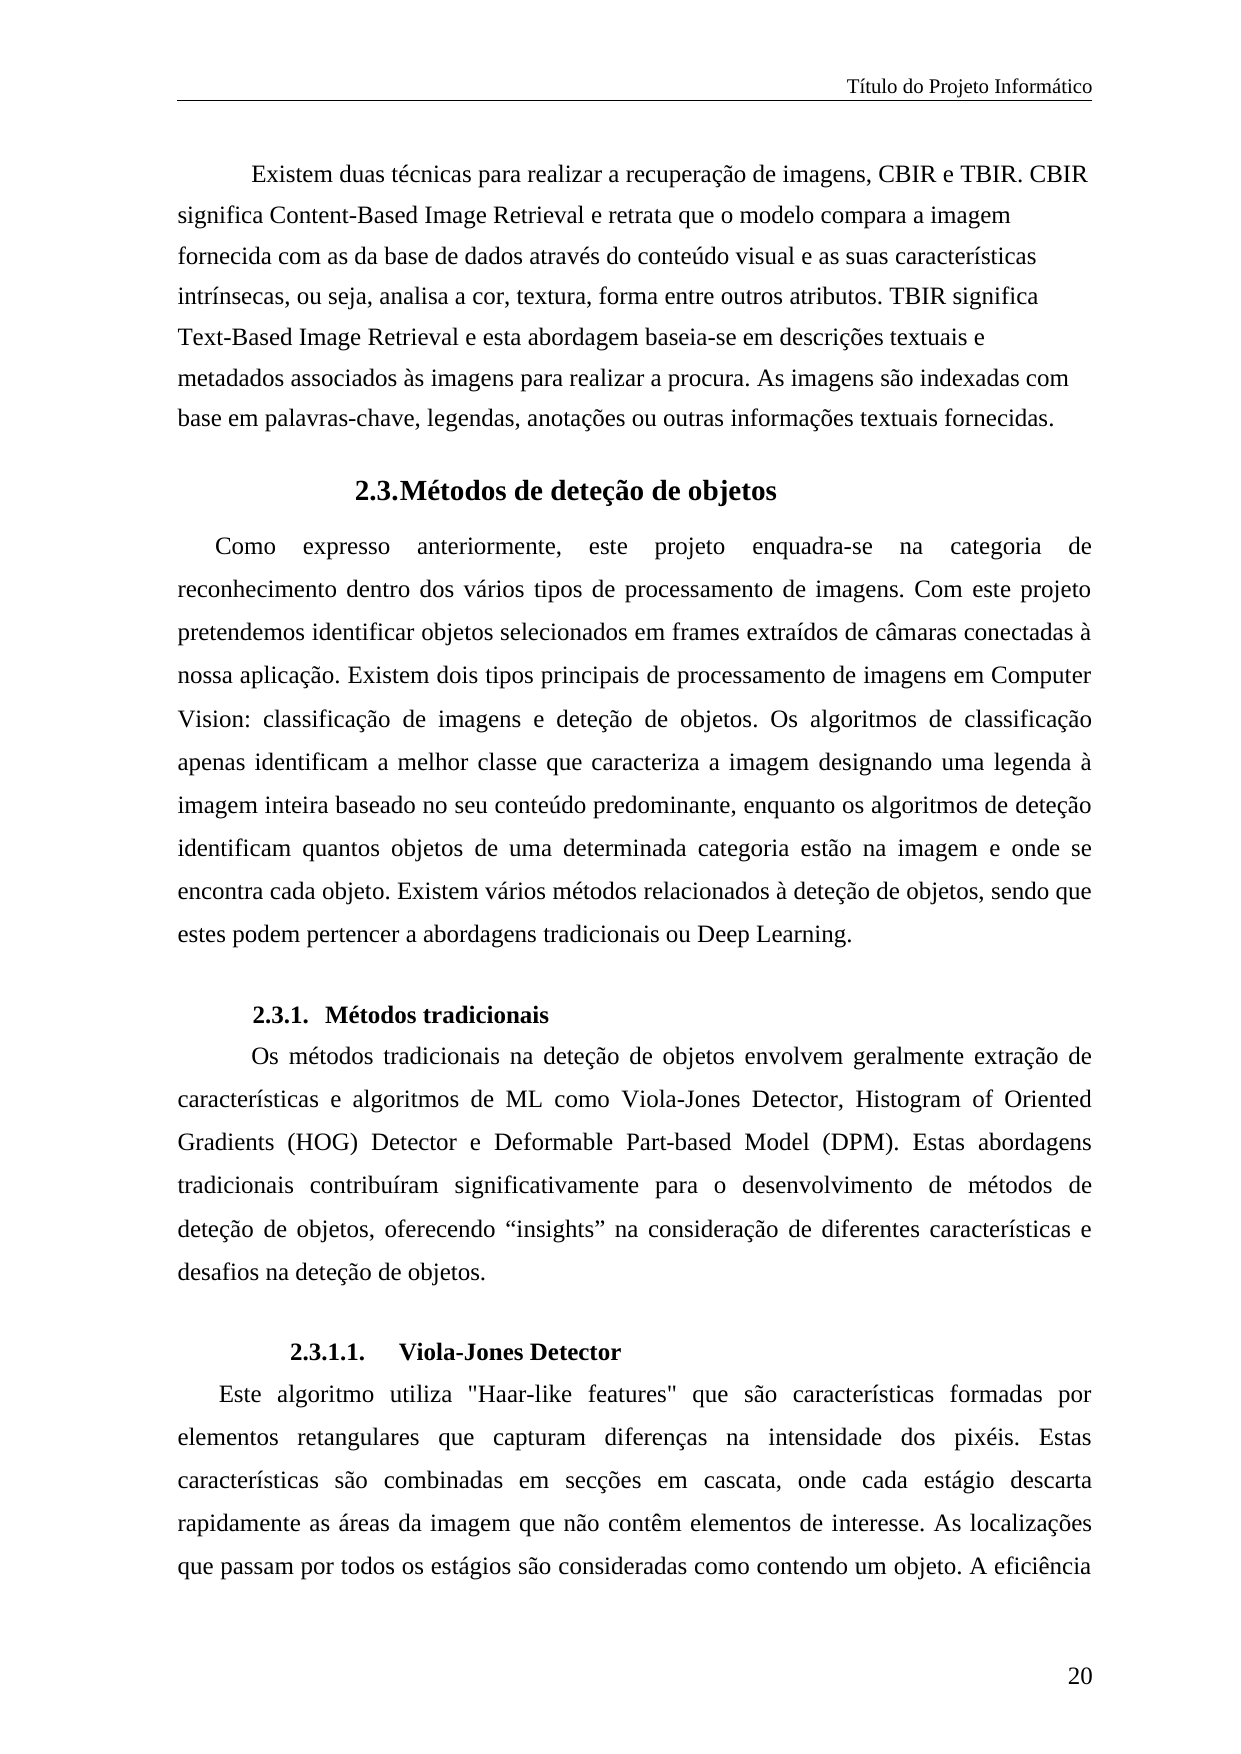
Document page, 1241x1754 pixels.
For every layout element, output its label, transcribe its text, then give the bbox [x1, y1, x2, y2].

subtitle Viola-Jones Detector [290, 1337, 1092, 1366]
subtitle Métodos de deteção de objetos [354, 473, 1092, 506]
subtitle Métodos tradicionais [252, 1000, 1092, 1029]
text Os métodos tradicionais na deteção de objetos envolvem geralmente extração de características e algoritmos de ML como Viola-Jones Detector, Histogram of Oriented Gradients (HOG) Detector e Deformable Part-based Model (DPM). Estas abordagens tradicionais contribuíram significativamente para o desenvolvimento de métodos de deteção de objetos, oferecendo “insights” na consideração de diferentes características e desafios na deteção de objetos. [177, 1041, 1092, 1286]
text Existem duas técnicas para realizar a recuperação de imagens, CBIR e TBIR. CBIR significa Content-Based Image Retrieval e retrata que o modelo compara a imagem fornecida com as da base de dados através do conteúdo visual e as suas características intrínsecas, ou seja, analisa a cor, textura, forma entre outros atributos. TBIR significa Text-Based Image Retrieval e esta abordagem baseia-se em descrições textuais e metadados associados às imagens para realizar a procura. As imagens são indexadas com base em palavras-chave, legendas, anotações ou outras informações textuais fornecidas. [177, 148, 1092, 432]
text Como expresso anteriormente, este projeto enquadra-se na categoria de reconhecimento dentro dos vários tipos de processamento de imagens. Com este projeto pretendemos identificar objetos selecionados em frames extraídos de câmaras conectadas à nossa aplicação. Existem dois tipos principais de processamento de imagens em Computer Vision: classificação de imagens e deteção de objetos. Os algoritmos de classificação apenas identificam a melhor classe que caracteriza a imagem designando uma legenda à imagem inteira baseado no seu conteúdo predominante, enquanto os algoritmos de deteção identificam quantos objetos de uma determinada categoria estão na imagem e onde se encontra cada objeto. Existem vários métodos relacionados à deteção de objetos, sendo que estes podem pertencer a abordagens tradicionais ou Deep Learning. [177, 531, 1092, 948]
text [177, 1379, 1092, 1580]
